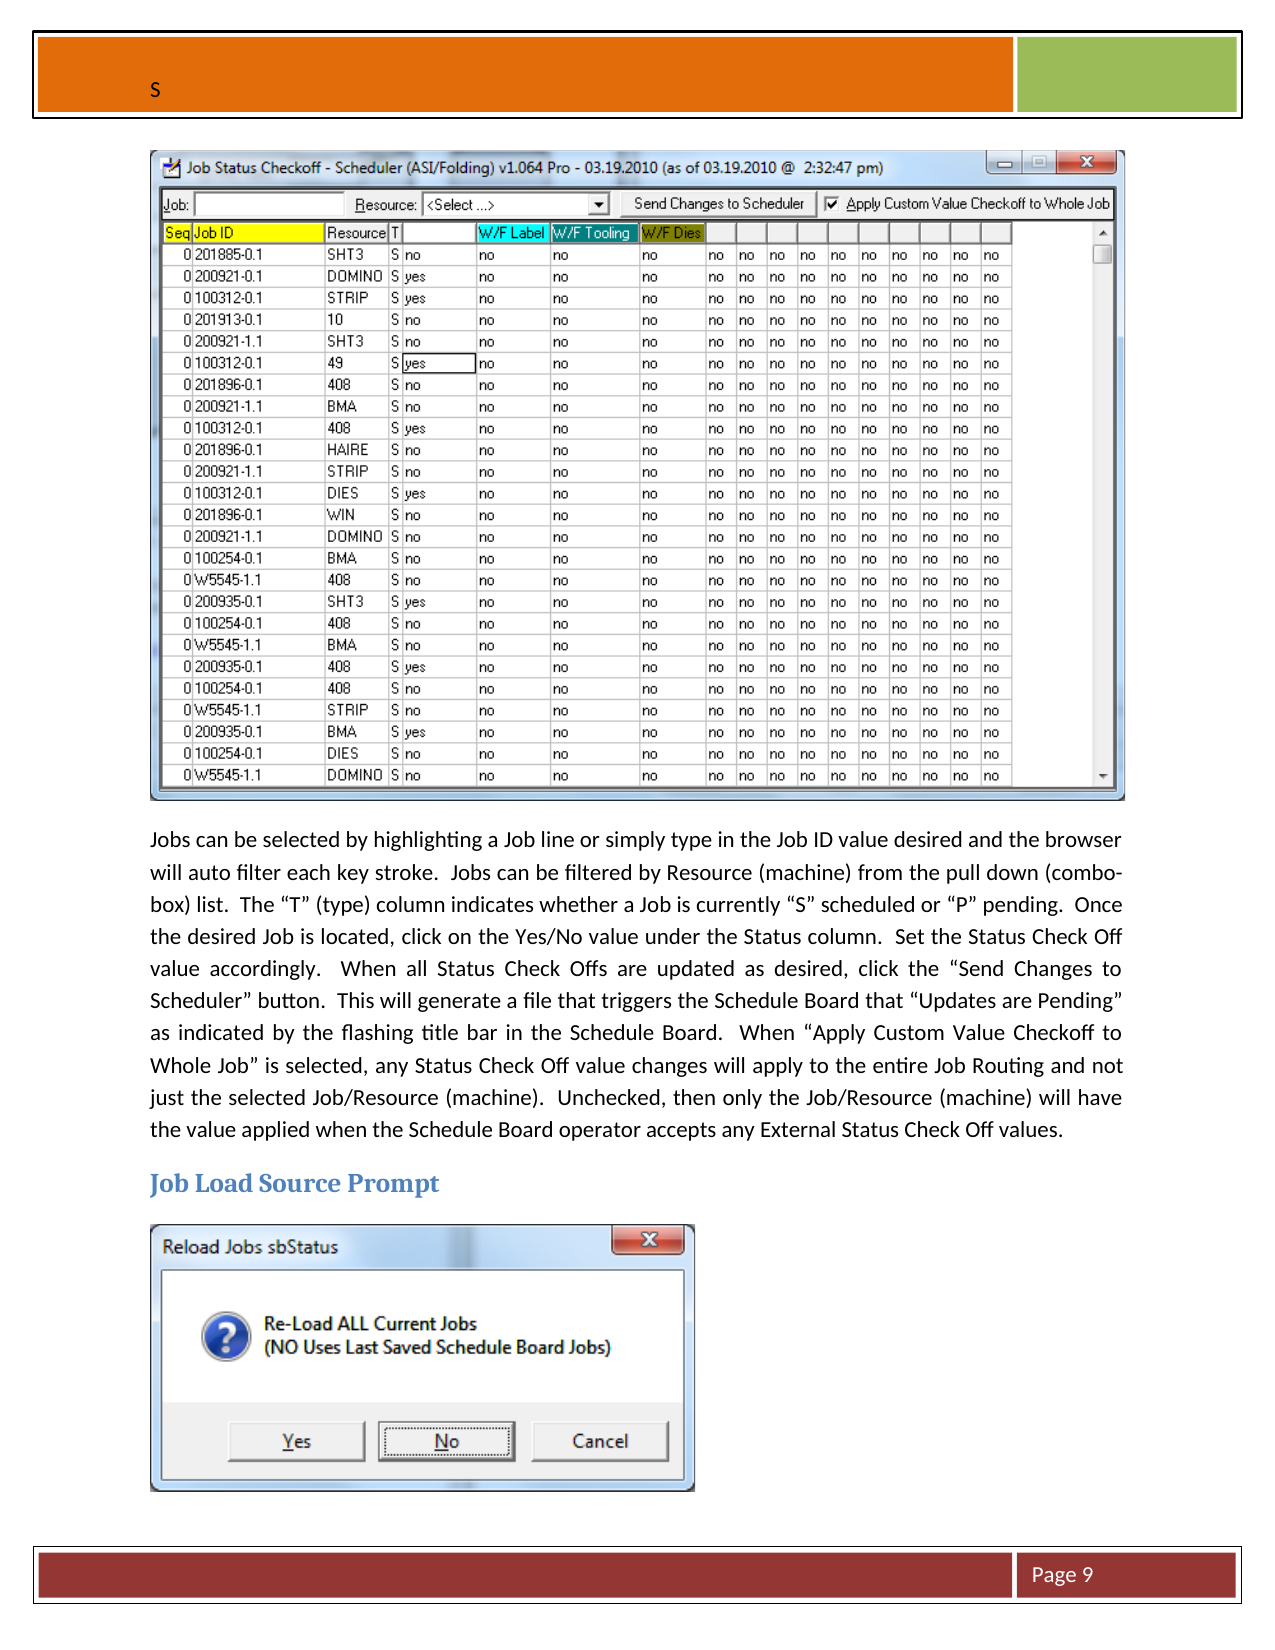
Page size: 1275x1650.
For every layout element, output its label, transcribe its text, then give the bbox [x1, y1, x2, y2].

text Job Load Source Prompt [150, 1168, 1125, 1199]
text Jobs can be selected by highlighting a Job line or simply type in the Job ID value desired and the browser will auto filter each key stroke. Jobs can be filtered by Resource (machine) from the pull down (combo-box) list. The “T” (type) column indicates whether a Job is currently “S” scheduled or “P” pending. Once the desired Job is located, click on the Yes/No value under the Status column. Set the Status Check Off value accordingly. When all Status Check Offs are updated as desired, click the “Send Changes to Scheduler” button. This will generate a file that triggers the Schedule Board that “Updates are Pending” as indicated by the flashing title bar in the Schedule Board. When “Apply Custom Value Checkoff to Whole Job” is selected, any Status Check Off value changes will apply to the entire Job Routing and not just the selected Job/Resource (machine). Unchecked, then only the Job/Resource (machine) will have the value applied when the Schedule Board operator accepts any External Status Check Off values. [150, 825, 1125, 1143]
picture [150, 150, 1125, 801]
picture [150, 1224, 696, 1492]
